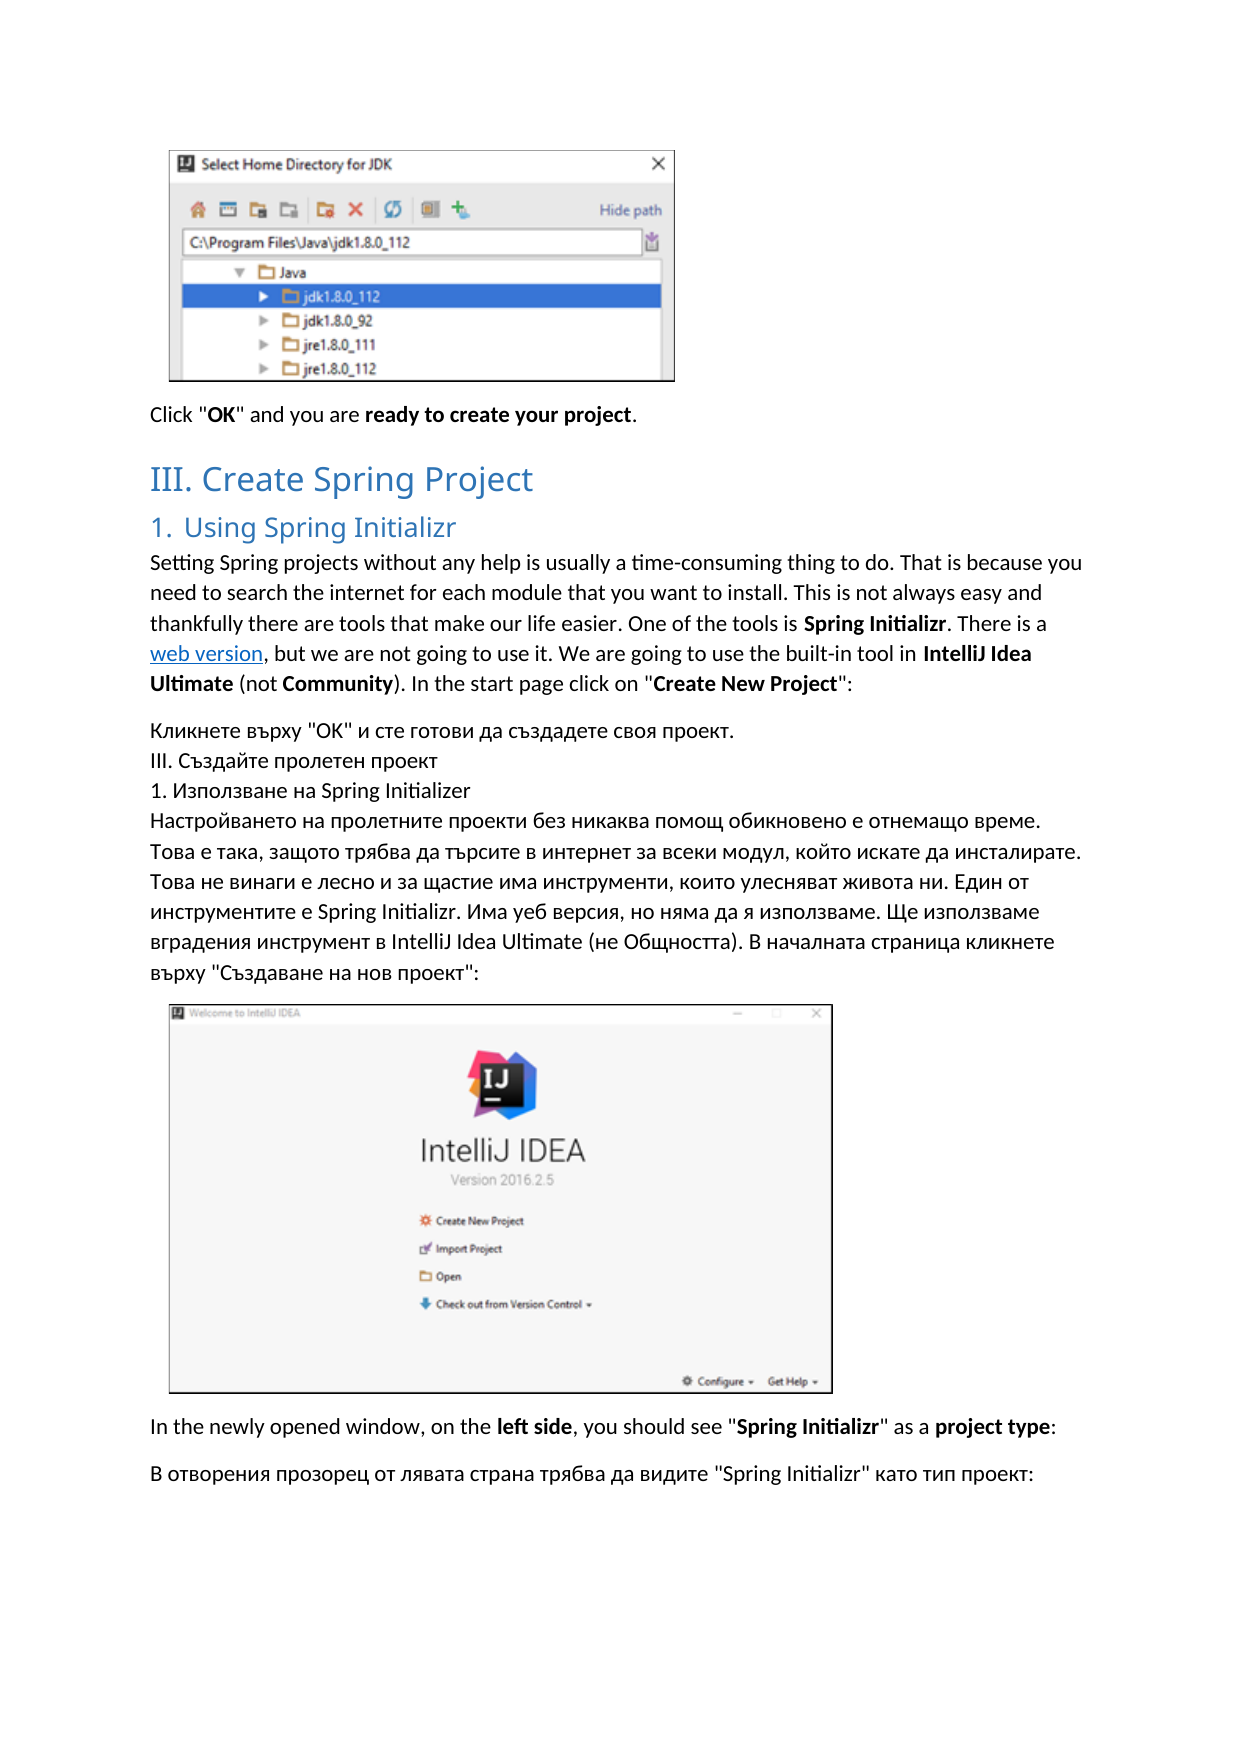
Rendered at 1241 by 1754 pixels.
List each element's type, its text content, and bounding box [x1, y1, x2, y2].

text In the newly opened window, on the left side, you should see "Spring Initializr" as a project type: [150, 1412, 1090, 1440]
text В отворения прозорец от лявата страна трябва да видите "Spring Initializr" като тип проект: [150, 1459, 1090, 1487]
text Setting Spring projects without any help is usually a time-consuming thing to do. That is because you need to search the internet for each module that you want to install. This is not always easy and thankfully there are tools that make our life easier. One of the tools is Spring Initializr. There is a web version, but we are not going to use it. We are going to use the built-in tool in IntelliJ Idea Ultimate (not Community). In the start page click on "Create New Project": [150, 548, 1090, 697]
subtitle 1. Using Spring Initializr [150, 508, 1090, 545]
text Кликнете върху "OK" и сте готови да създадете своя проект. III. Създайте пролетен проект 1. Използване на Spring Initializer Настройването на пролетните проекти без никаква помощ обикновено е отнемащо време. Това е така, защото трябва да търсите в интернет за всеки модул, който искате да инсталирате. Това не винаги е лесно и за щастие има инструменти, които улесняват живота ни. Един от инструментите е Spring Initializr. Има уеб версия, но няма да я използваме. Ще използваме вградения инструмент в IntelliJ Idea Ultimate (не Общността). В началната страница кликнете върху "Създаване на нов проект": [150, 716, 1090, 986]
text Click "OK" and you are ready to create your project. [150, 400, 1090, 428]
subtitle III. Create Spring Project [150, 455, 1090, 501]
